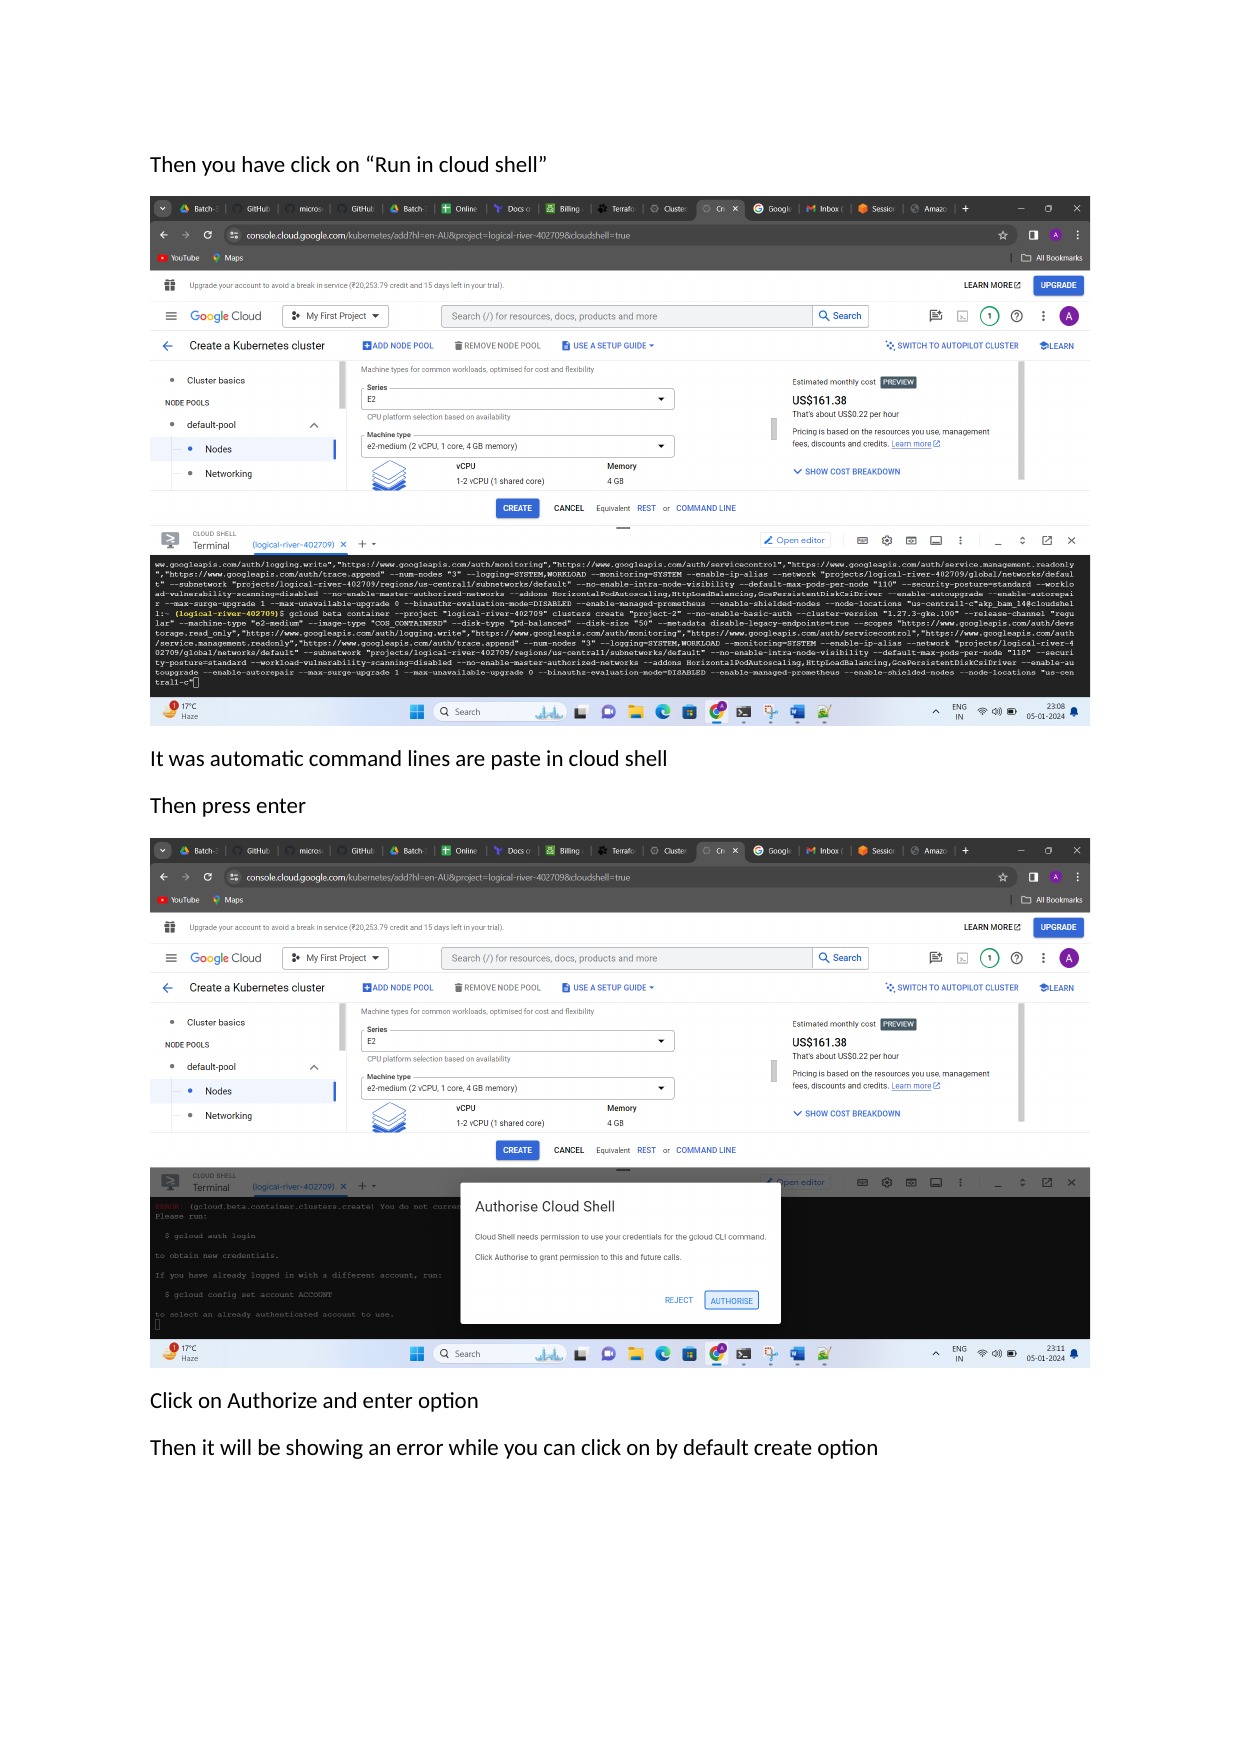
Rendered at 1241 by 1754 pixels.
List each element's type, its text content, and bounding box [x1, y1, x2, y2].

picture [150, 196, 1091, 726]
picture [150, 838, 1091, 1368]
text Then press enter [150, 791, 1090, 819]
text It was automatic command lines are paste in cloud shell [150, 744, 1090, 773]
text Then it will be showing an error while you can click on by default create option [150, 1433, 1090, 1461]
text Then you have click on “Run in cloud shell” [150, 150, 1090, 178]
text Click on Authorize and enter option [150, 1386, 1090, 1414]
